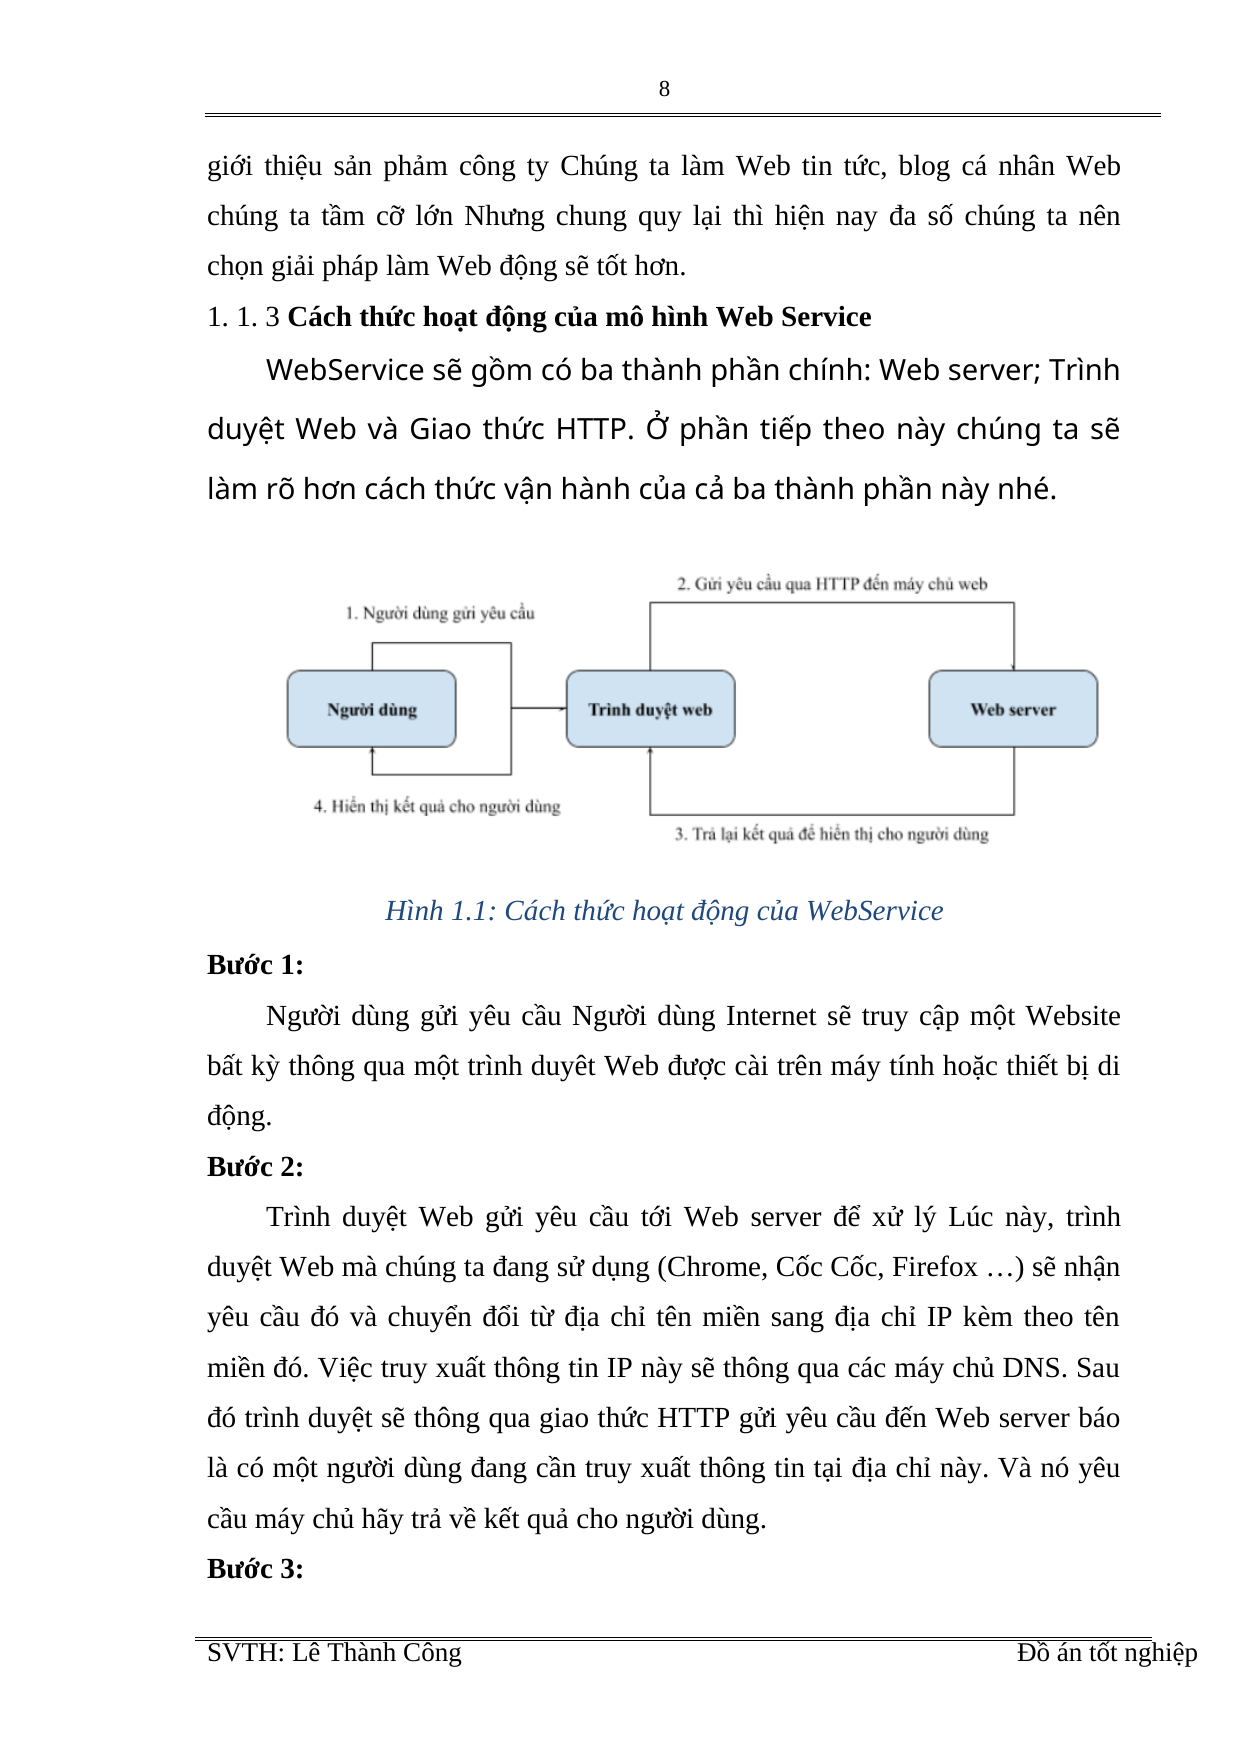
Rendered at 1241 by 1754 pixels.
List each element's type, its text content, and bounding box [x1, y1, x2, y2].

text Bước 3: [207, 1551, 1122, 1585]
text Bước 2: [207, 1149, 1122, 1182]
text WebService sẽ gồm có ba thành phần chính: Web server; Trình duyệt Web và Giao thức HTTP. Ở phần tiếp theo này chúng ta sẽ làm rõ hơn cách thức vận hành của cả ba thành phần này nhé. [207, 349, 1122, 508]
text Trình duyệt Web gửi yêu cầu tới Web server để xử lý Lúc này, trình duyệt Web mà chúng ta đang sử dụng (Chrome, Cốc Cốc, Firefox …) sẽ nhận yêu cầu đó và chuyển đổi từ địa chỉ tên miền sang địa chỉ IP kèm theo tên miền đó. Việc truy xuất thông tin IP này sẽ thông qua các máy chủ DNS. Sau đó trình duyệt sẽ thông qua giao thức HTTP gửi yêu cầu đến Web server báo là có một người dùng đang cần truy xuất thông tin tại địa chỉ này. Và nó yêu cầu máy chủ hãy trả về kết quả cho người dùng. [207, 1199, 1122, 1534]
picture [206, 527, 1155, 893]
text Người dùng gửi yêu cầu Người dùng Internet sẽ truy cập một Website bất kỳ thông qua một trình duyêt Web được cài trên máy tính hoặc thiết bị di động. [207, 998, 1122, 1132]
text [207, 148, 1122, 282]
text Bước 1: [207, 947, 1122, 981]
subtitle Cách thức hoạt động của mô hình Web Service [207, 299, 1122, 332]
text Hình 1.1: Cách thức hoạt động của WebService [207, 893, 1122, 927]
